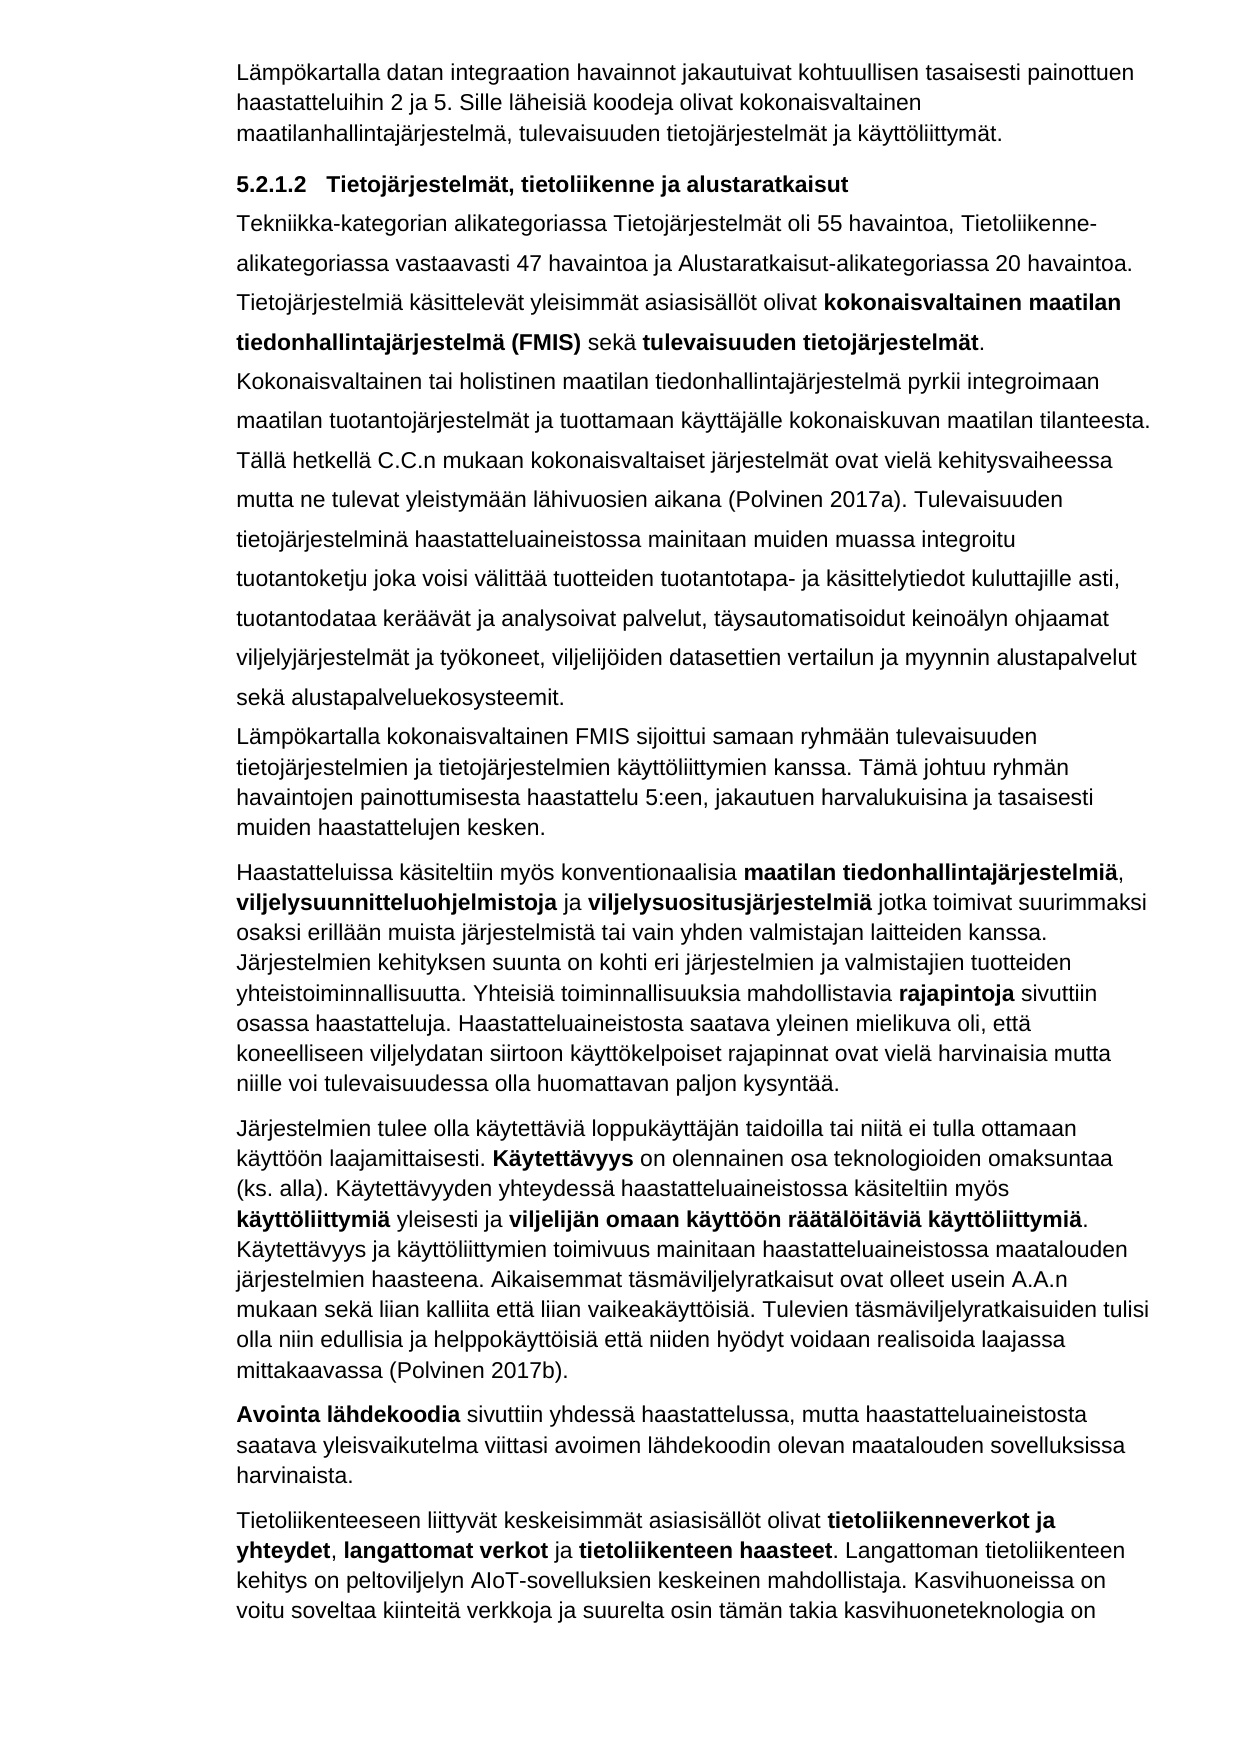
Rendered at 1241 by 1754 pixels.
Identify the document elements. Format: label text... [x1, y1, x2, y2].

text Lämpökartalla kokonaisvaltainen FMIS sijoittui samaan ryhmään tulevaisuuden tietojärjestelmien ja tietojärjestelmien käyttöliittymien kanssa. Tämä johtuu ryhmän havaintojen painottumisesta haastattelu 5:een, jakautuen harvalukuisina ja tasaisesti muiden haastattelujen kesken. [236, 723, 1152, 840]
text Haastatteluissa käsiteltiin myös konventionaalisia maatilan tiedonhallintajärjestelmiä, viljelysuunnitteluohjelmistoja ja viljelysuositusjärjestelmiä jotka toimivat suurimmaksi osaksi erillään muista järjestelmistä tai vain yhden valmistajan laitteiden kanssa. Järjestelmien kehityksen suunta on kohti eri järjestelmien ja valmistajien tuotteiden yhteistoiminnallisuutta. Yhteisiä toiminnallisuuksia mahdollistavia rajapintoja sivuttiin osassa haastatteluja. Haastatteluaineistosta saatava yleinen mielikuva oli, että koneelliseen viljelydatan siirtoon käyttökelpoiset rajapinnat ovat vielä harvinaisia mutta niille voi tulevaisuudessa olla huomattavan paljon kysyntää. [236, 859, 1152, 1096]
text Järjestelmien tulee olla käytettäviä loppukäyttäjän taidoilla tai niitä ei tulla ottamaan käyttöön laajamittaisesti. Käytettävyys on olennainen osa teknologioiden omaksuntaa (ks. alla). Käytettävyyden yhteydessä haastatteluaineistossa käsiteltiin myös käyttöliittymiä yleisesti ja viljelijän omaan käyttöön räätälöitäviä käyttöliittymiä. Käytettävyys ja käyttöliittymien toimivuus mainitaan haastatteluaineistossa maatalouden järjestelmien haasteena. Aikaisemmat täsmäviljelyratkaisut ovat olleet usein A.A.n mukaan sekä liian kalliita että liian vaikeakäyttöisiä. Tulevien täsmäviljelyratkaisuiden tulisi olla niin edullisia ja helppokäyttöisiä että niiden hyödyt voidaan realisoida laajassa mittakaavassa (Polvinen 2017b). [236, 1115, 1152, 1383]
subtitle Tietojärjestelmät, tietoliikenne ja alustaratkaisut [236, 171, 1152, 197]
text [236, 1507, 1152, 1623]
text Lämpökartalla datan integraation havainnot jakautuivat kohtuullisen tasaisesti painottuen haastatteluihin 2 ja 5. Sille läheisiä koodeja olivat kokonaisvaltainen maatilanhallintajärjestelmä, tulevaisuuden tietojärjestelmät ja käyttöliittymät. [236, 59, 1152, 146]
text Avointa lähdekoodia sivuttiin yhdessä haastattelussa, mutta haastatteluaineistosta saatava yleisvaikutelma viittasi avoimen lähdekoodin olevan maatalouden sovelluksissa harvinaista. [236, 1401, 1152, 1488]
